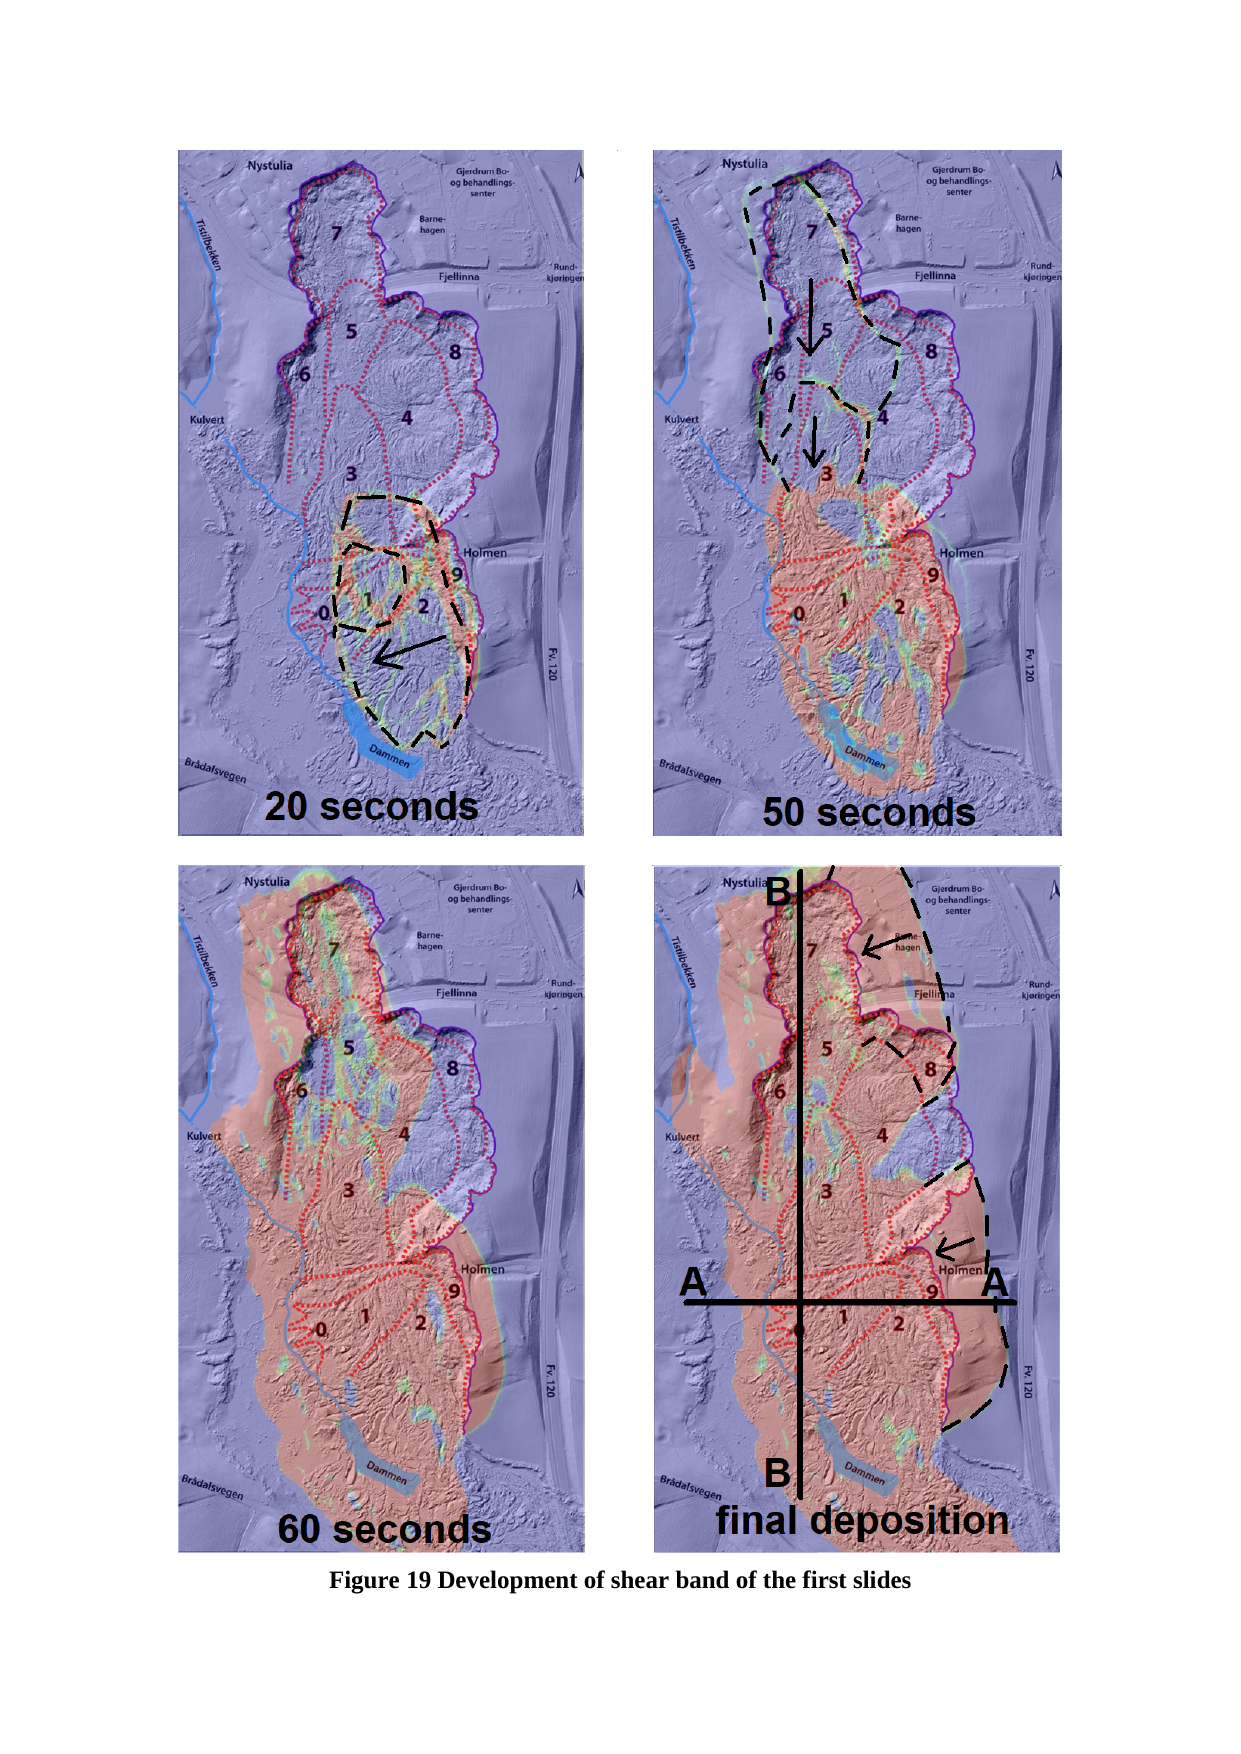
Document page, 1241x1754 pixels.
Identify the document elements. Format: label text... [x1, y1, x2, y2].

text Figure 20 Development of shear band of the first slides [150, 1565, 1090, 1594]
picture [178, 150, 1062, 1553]
